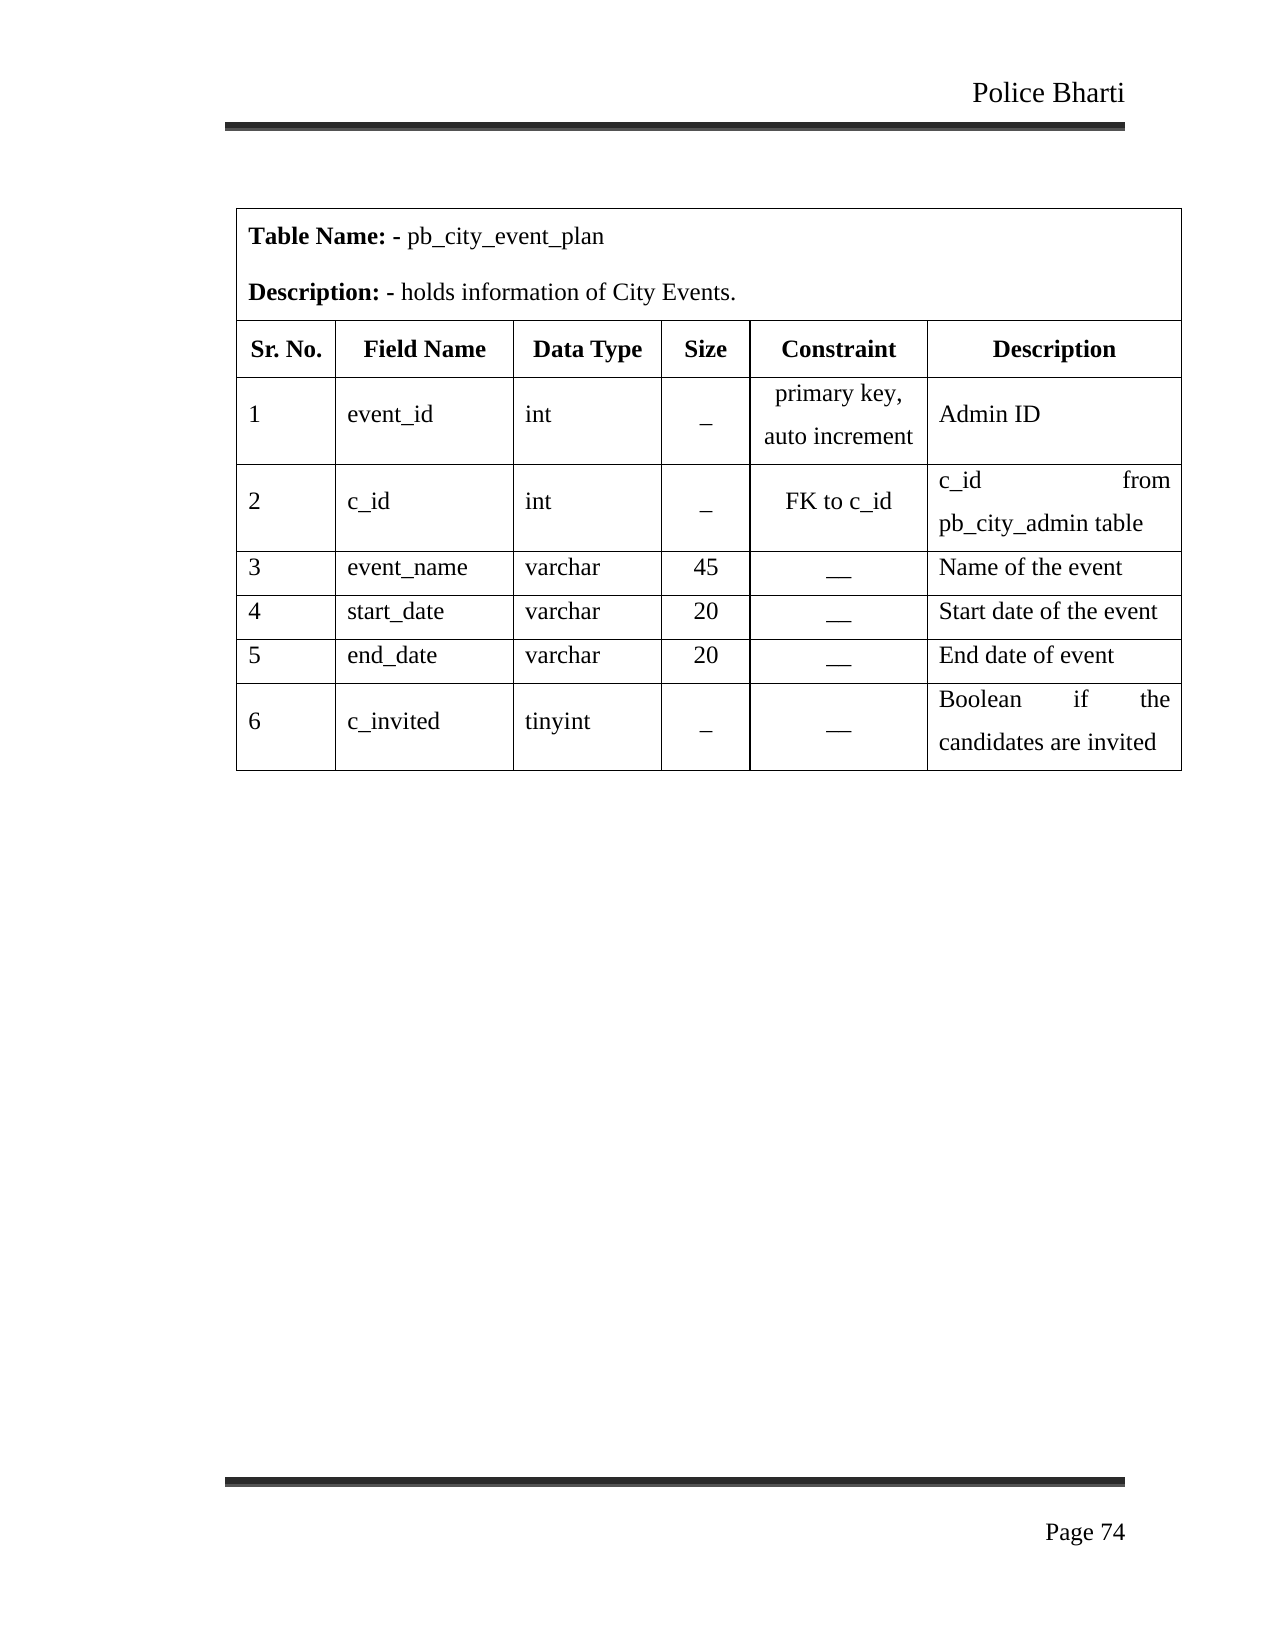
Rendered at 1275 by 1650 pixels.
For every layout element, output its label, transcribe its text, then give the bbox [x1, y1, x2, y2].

table_cell Name of the event [928, 552, 1181, 595]
table_cell FK to c_id [751, 465, 927, 551]
table_cell Boolean if the candidates are invited [928, 684, 1181, 770]
table_cell Size [662, 321, 749, 377]
table_cell 20 [662, 596, 749, 639]
table_cell 6 [237, 684, 335, 770]
table_cell event_name [336, 552, 513, 595]
table_cell c_id from pb_city_admin table [928, 465, 1181, 551]
table_cell __ [751, 684, 927, 770]
table_cell c_id [336, 465, 513, 551]
table_cell 2 [237, 465, 335, 551]
table_cell primary key, auto increment [751, 378, 927, 464]
table_cell 1 [237, 378, 335, 464]
table_cell 5 [237, 640, 335, 683]
table_cell Data Type [514, 321, 661, 377]
table_cell Sr. No. [237, 321, 335, 377]
table_cell _ [662, 684, 749, 770]
table_cell varchar [514, 596, 661, 639]
table_cell int [514, 378, 661, 464]
table_cell Constraint [751, 321, 927, 377]
table_cell 4 [237, 596, 335, 639]
table_header Table Name: - pb_city_event_plan Description: - holds information of City Events. [237, 209, 1181, 320]
table_cell __ [751, 552, 927, 595]
table_cell tinyint [514, 684, 661, 770]
table_cell start_date [336, 596, 513, 639]
table_cell _ [662, 378, 749, 464]
table_cell varchar [514, 640, 661, 683]
table_cell __ [751, 596, 927, 639]
table_cell End date of event [928, 640, 1181, 683]
table_cell int [514, 465, 661, 551]
table_cell end_date [336, 640, 513, 683]
table_cell Start date of the event [928, 596, 1181, 639]
table_cell event_id [336, 378, 513, 464]
table_cell Admin ID [928, 378, 1181, 464]
table_cell varchar [514, 552, 661, 595]
table_cell c_invited [336, 684, 513, 770]
table_cell 3 [237, 552, 335, 595]
table_cell Field Name [336, 321, 513, 377]
table_cell __ [751, 640, 927, 683]
table_cell Description [928, 321, 1181, 377]
table_cell _ [662, 465, 749, 551]
table_cell 20 [662, 640, 749, 683]
table_cell 45 [662, 552, 749, 595]
